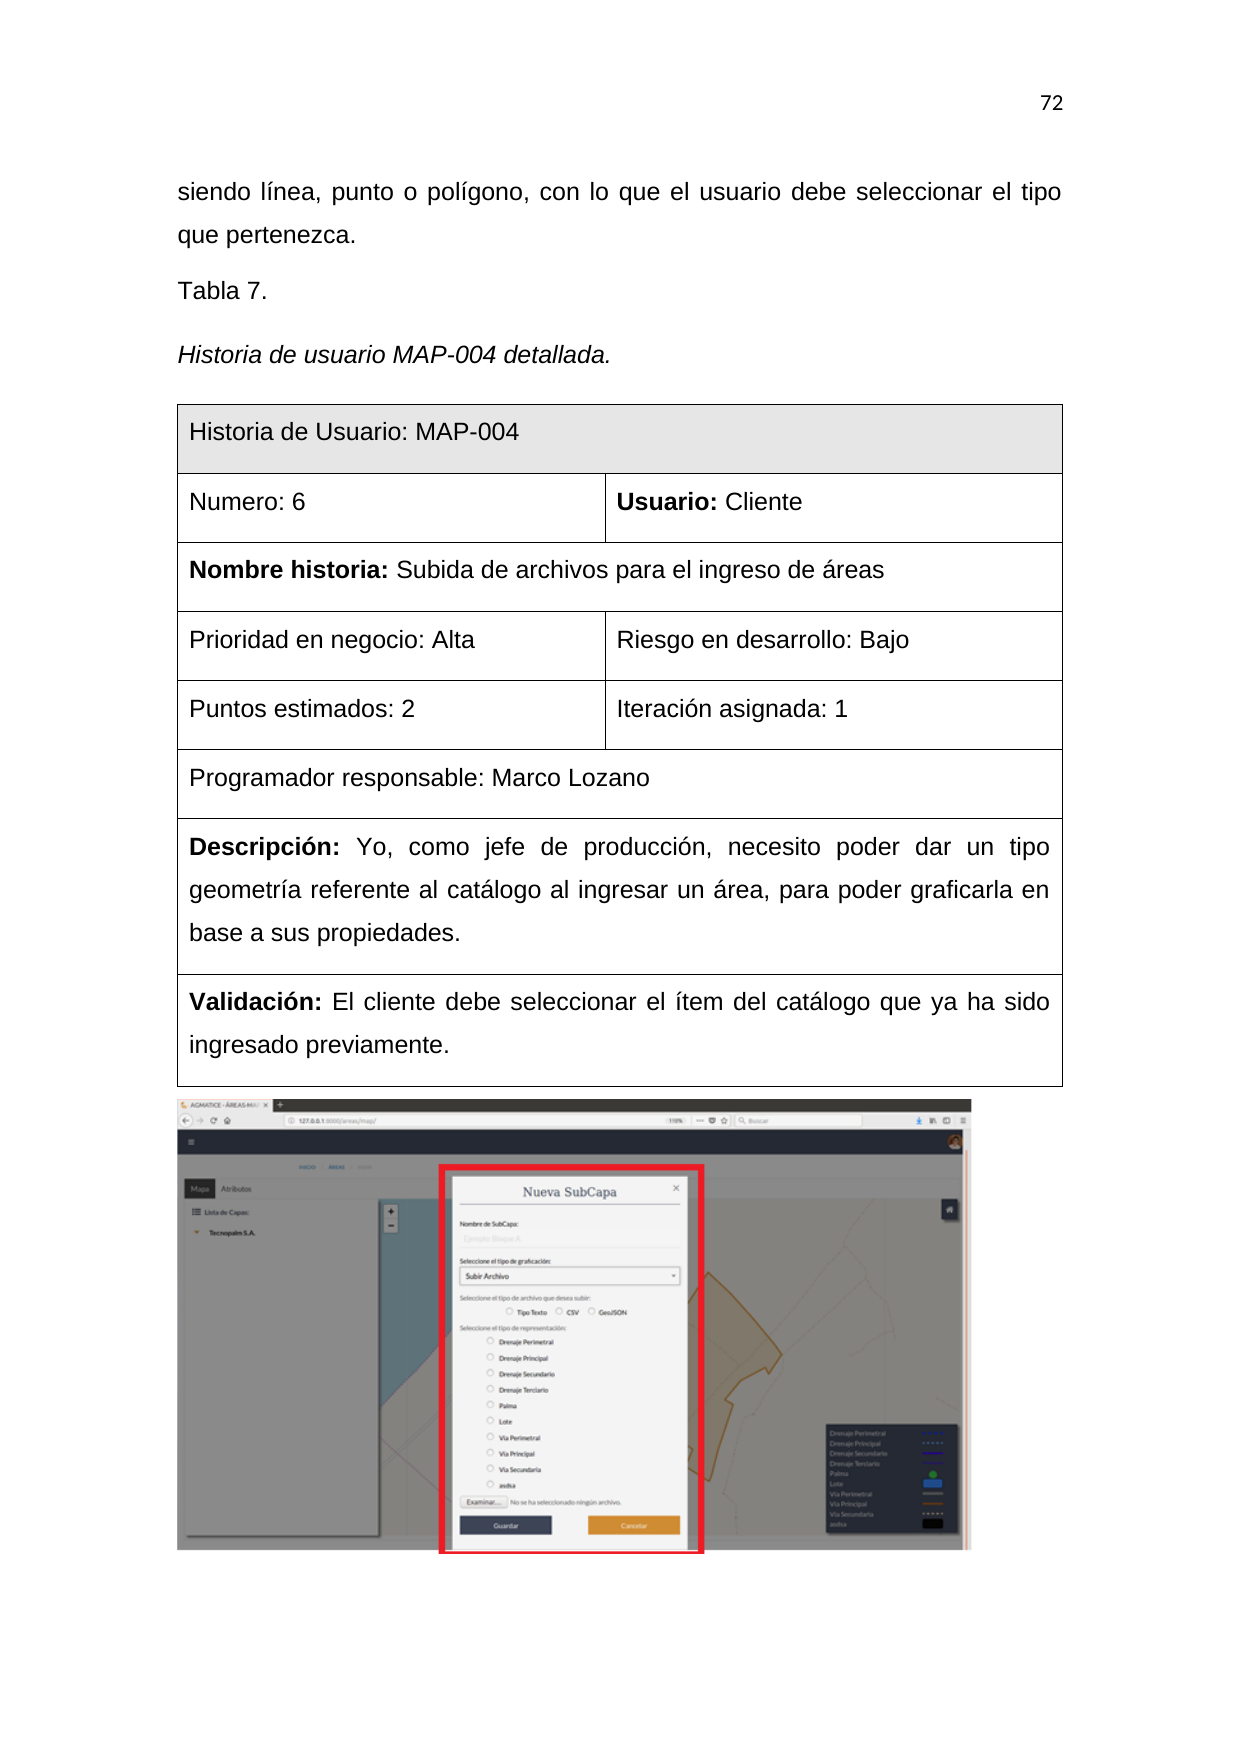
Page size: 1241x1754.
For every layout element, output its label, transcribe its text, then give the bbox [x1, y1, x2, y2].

table_cell Nombre historia: Subida de archivos para el ingreso de áreas [178, 543, 1062, 611]
table_cell Descripción: Yo, como jefe de producción, necesito poder dar un tipo geometría referente al catálogo al ingresar un área, para poder graficarla en base a sus propiedades. [178, 819, 1062, 973]
table_cell Numero: 6 [178, 474, 605, 542]
table_cell Prioridad en negocio: Alta [178, 612, 605, 680]
table_cell Puntos estimados: 2 [178, 681, 605, 749]
picture [177, 1099, 974, 1554]
table_header Historia de Usuario: MAP-004 [178, 405, 1062, 473]
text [177, 177, 1063, 249]
text Tabla 7. [177, 276, 1063, 305]
table_cell Usuario: Cliente [606, 474, 1062, 542]
table_cell Programador responsable: Marco Lozano [178, 750, 1062, 818]
table_cell Validación: El cliente debe seleccionar el ítem del catálogo que ya ha sido ingresado previamente. [178, 975, 1062, 1086]
table_cell Iteración asignada: 1 [606, 681, 1062, 749]
table_cell Riesgo en desarrollo: Bajo [606, 612, 1062, 680]
text Historia de usuario MAP-004 detallada. [177, 340, 1063, 369]
